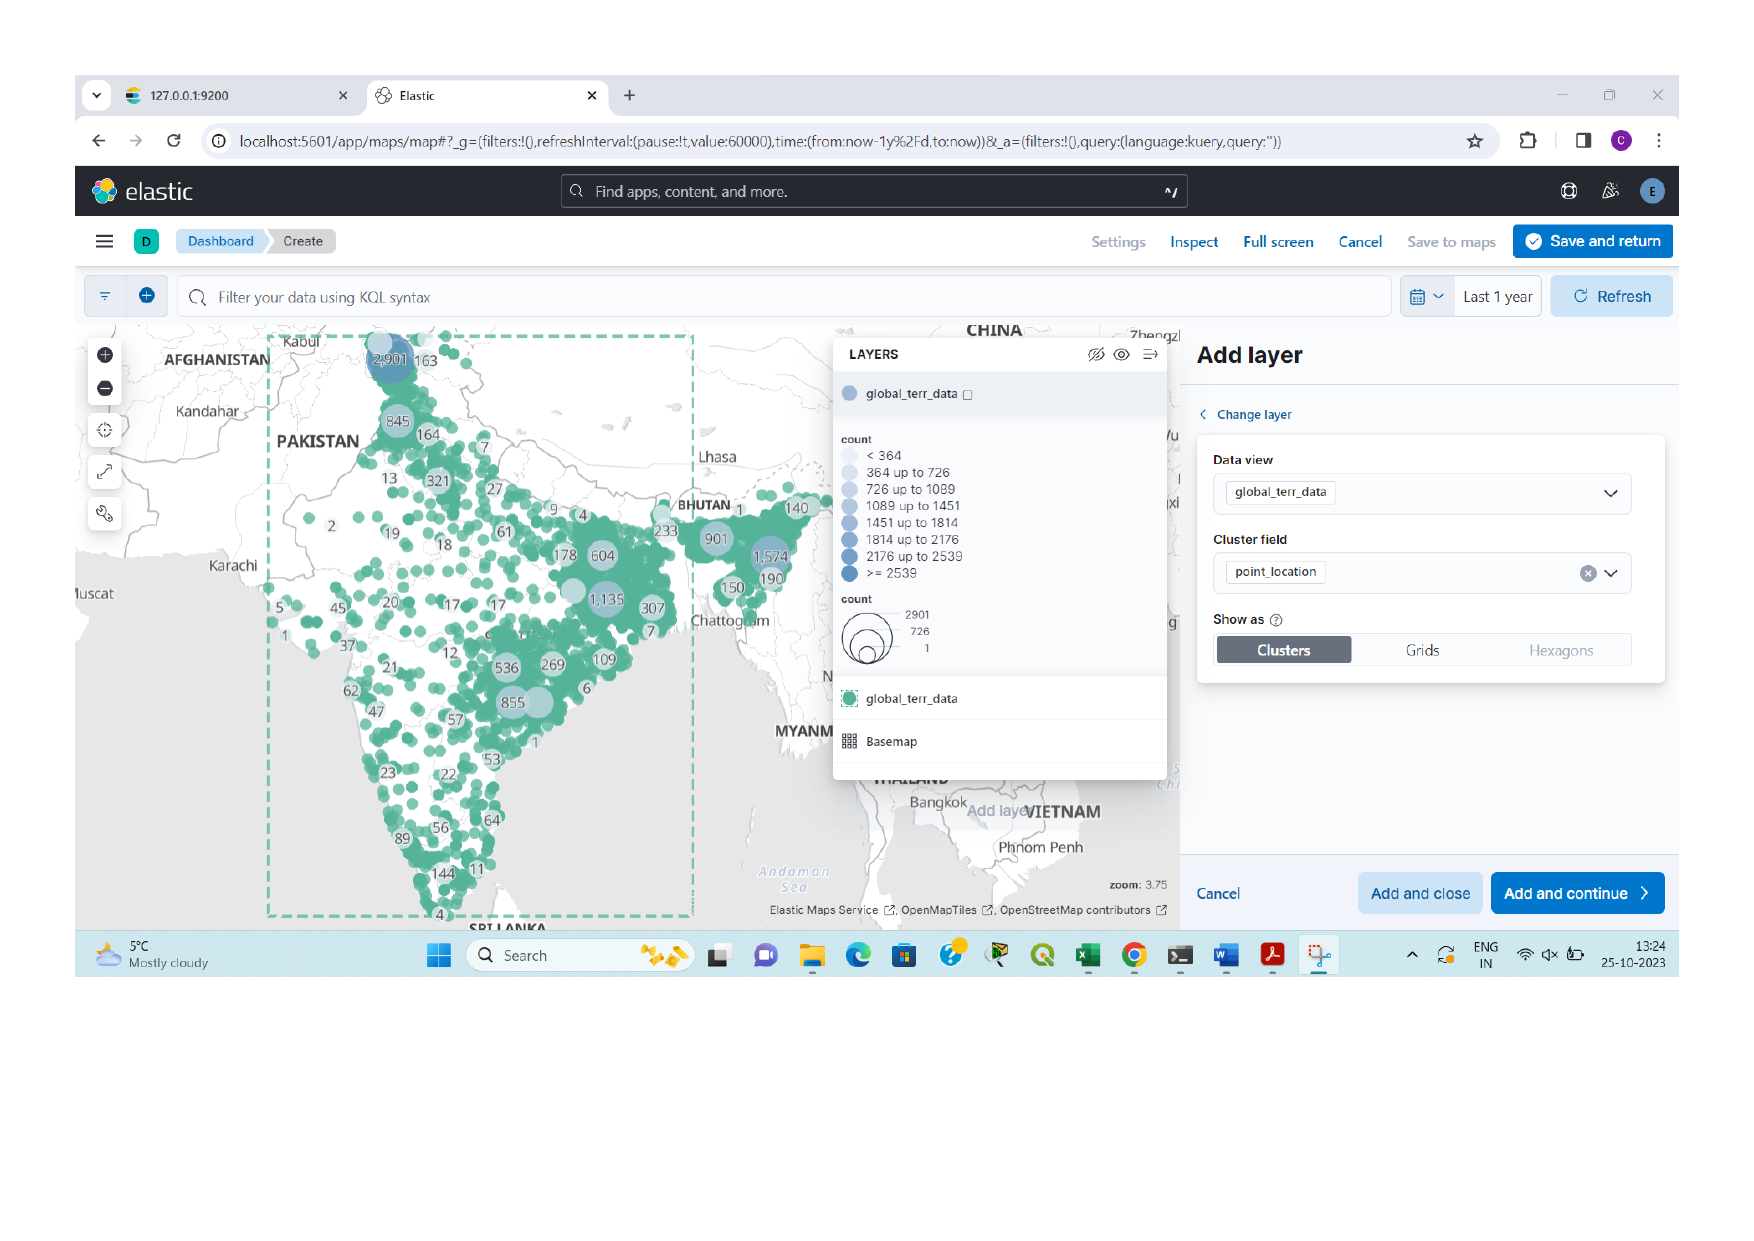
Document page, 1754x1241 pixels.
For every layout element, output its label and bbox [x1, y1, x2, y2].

picture [75, 75, 1679, 977]
